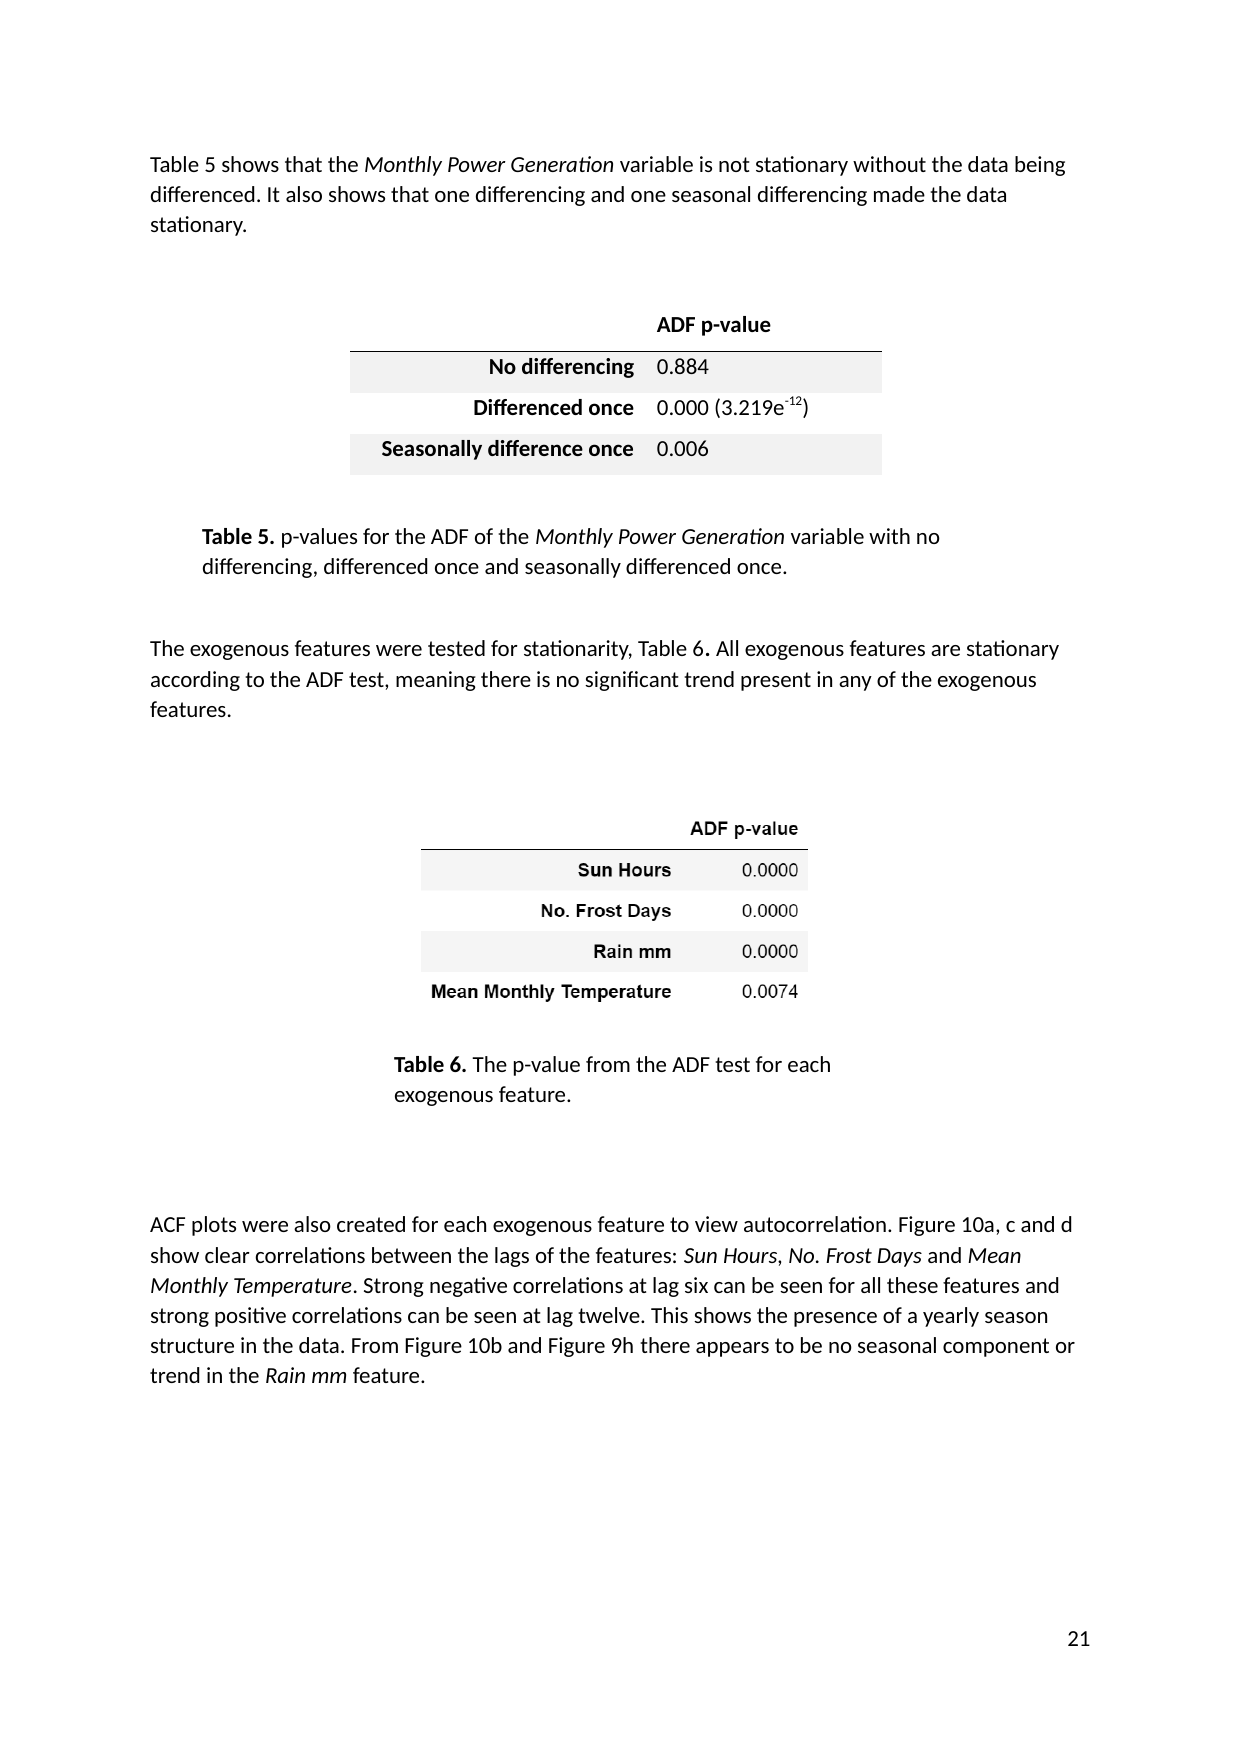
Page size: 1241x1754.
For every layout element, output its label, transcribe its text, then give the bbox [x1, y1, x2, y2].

text The exogenous features were tested for stationarity, Table 6. All exogenous features are stationary according to the ADF test, meaning there is no significant trend present in any of the exogenous features. [150, 351, 1090, 723]
text ACF plots were also created for each exogenous feature to view autocorrelation. Figure 10a, c and d show clear correlations between the lags of the features: Sun Hours, No. Frost Days and Mean Monthly Temperature. Strong negative correlations at lag six can be seen for all these features and strong positive correlations can be seen at lag twelve. This shows the presence of a yearly season structure in the data. From Figure 10b and Figure 9h there appears to be no seasonal component or trend in the Rain mm feature. [150, 1211, 1090, 1389]
picture [417, 811, 822, 1021]
text Table 5 shows that the Monthly Power Generation variable is not stationary without the data being differenced. It also shows that one differencing and one seasonal differencing made the data stationary. [150, 150, 1090, 238]
